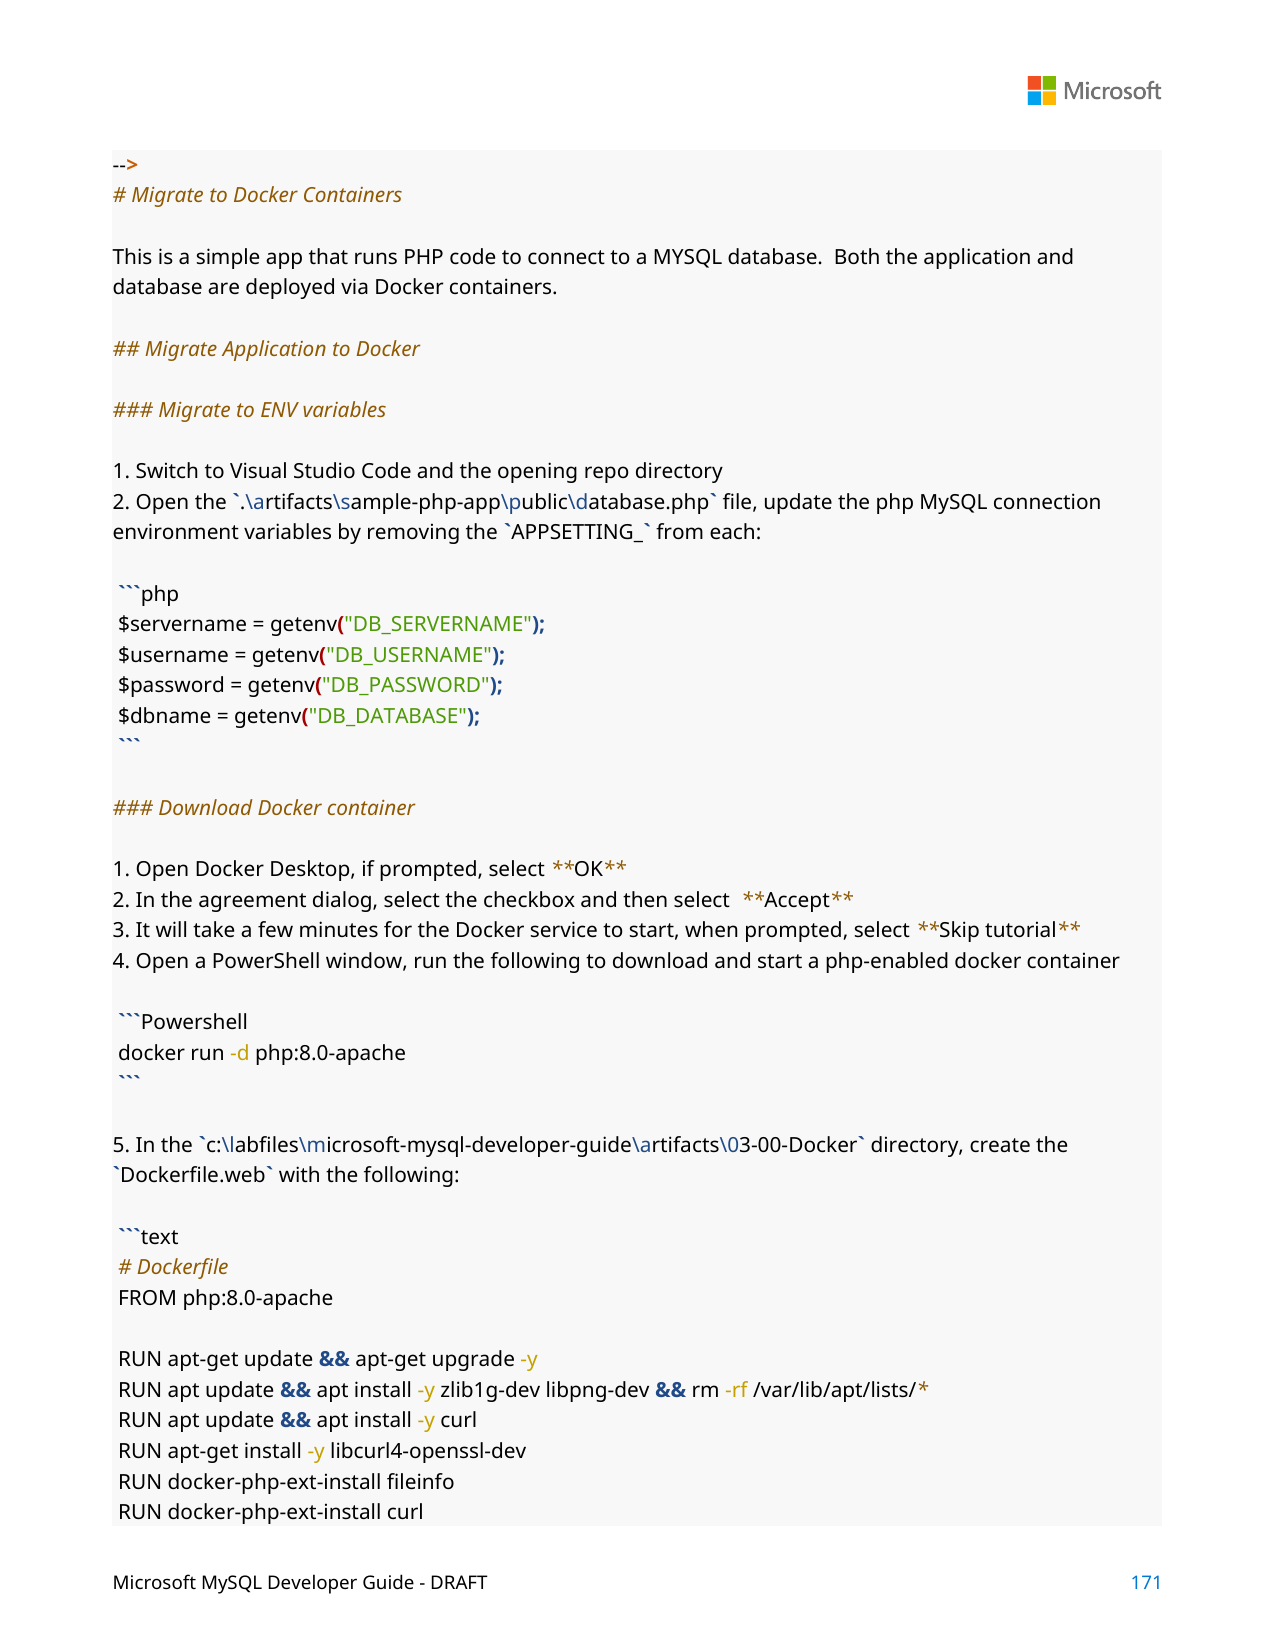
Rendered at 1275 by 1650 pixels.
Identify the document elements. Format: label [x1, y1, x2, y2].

picture [1026, 75, 1163, 107]
text [112, 150, 1162, 1526]
